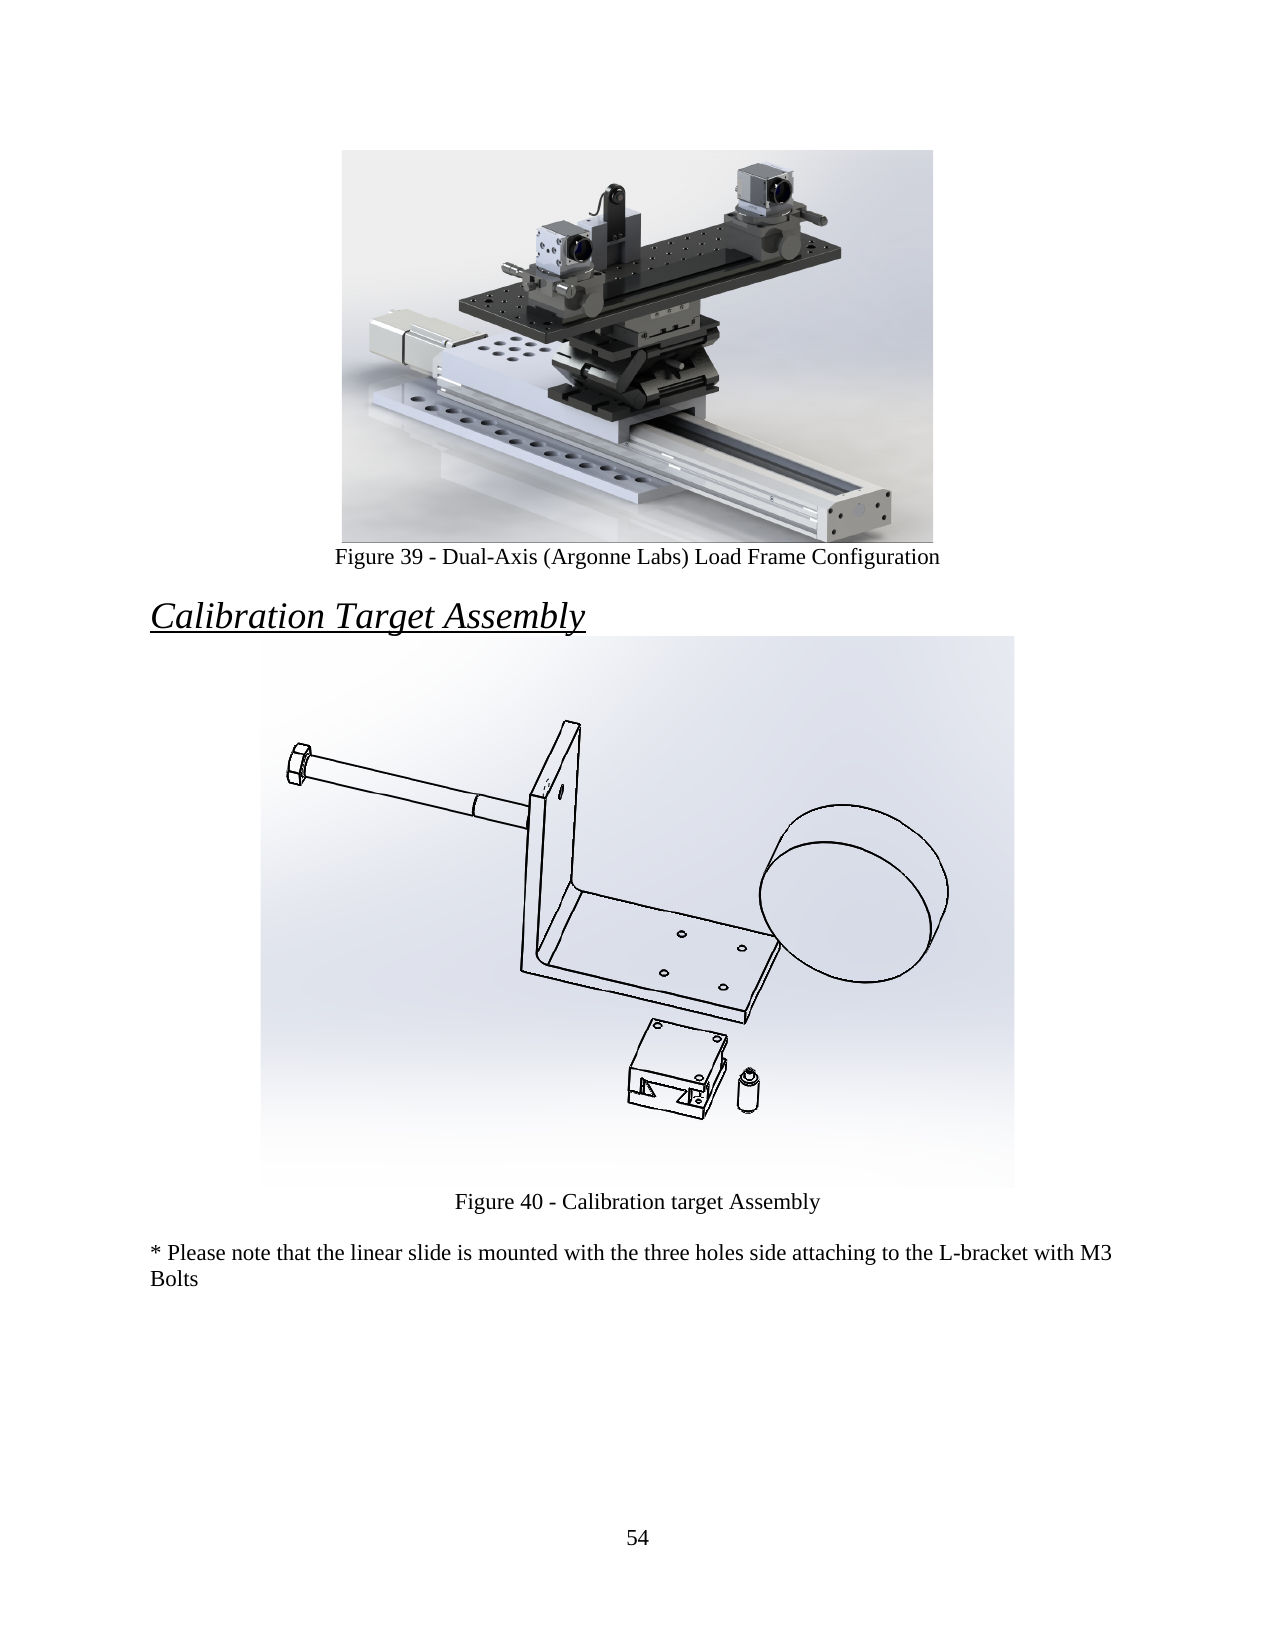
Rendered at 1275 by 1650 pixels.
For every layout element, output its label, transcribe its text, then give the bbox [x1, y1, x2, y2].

text Calibration Target Assembly [150, 594, 1125, 637]
text * Please note that the linear slide is mounted with the three holes side attaching to the L-bracket with M3 Bolts [150, 1239, 1125, 1291]
picture [341, 150, 934, 543]
picture [260, 636, 1015, 1188]
text Figure 40 - Calibration target Assembly [150, 1188, 1125, 1214]
text Figure 39 - Dual-Axis (Argonne Labs) Load Frame Configuration [150, 543, 1125, 569]
